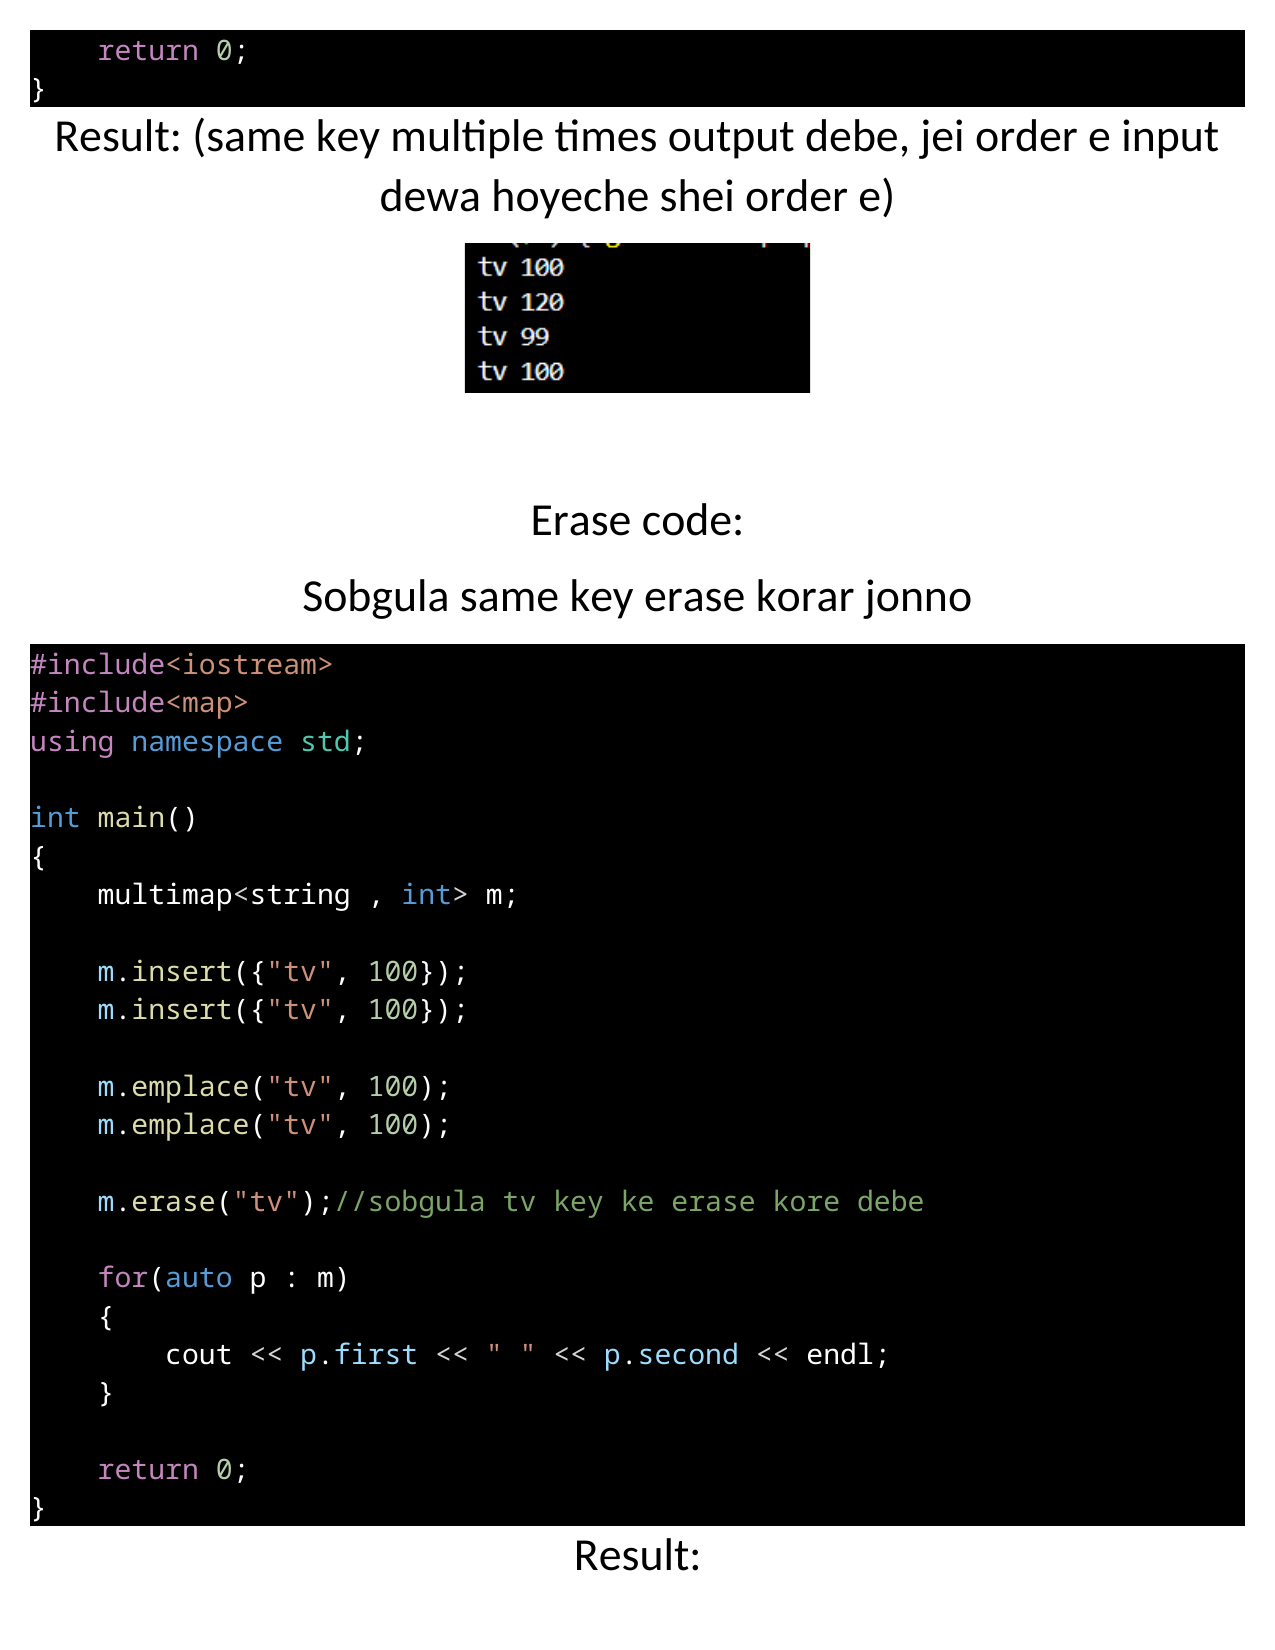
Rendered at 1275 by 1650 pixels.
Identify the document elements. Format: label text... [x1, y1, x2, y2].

text Result: (same key multiple times output debe, jei order e input dewa hoyeche shei order e) [30, 107, 1245, 223]
text #include<map> [30, 683, 1245, 721]
text } [30, 1488, 1245, 1526]
text m.insert({"tv", 100}); [30, 989, 1245, 1028]
text Erase code: [30, 490, 1245, 546]
text m.erase("tv");//sobgula tv key ke erase kore debe [30, 1181, 1245, 1219]
text { [30, 836, 1245, 874]
text { [30, 1296, 1245, 1334]
text #include<iostream> [30, 644, 1245, 683]
text m.insert({"tv", 100}); [30, 951, 1245, 989]
picture [464, 243, 811, 393]
text for(auto p : m) [30, 1258, 1245, 1296]
text cout << p.first << " " << p.second << endl; [30, 1334, 1245, 1373]
text return 0; [30, 1449, 1245, 1488]
text } [30, 1373, 1245, 1411]
text return 0; [30, 30, 1245, 68]
text using namespace std; [30, 721, 1245, 759]
text Sobgula same key erase korar jonno [30, 567, 1245, 623]
text } [30, 68, 1245, 107]
text Result: [30, 1526, 1245, 1582]
text multimap<string , int> m; [30, 874, 1245, 913]
text m.emplace("tv", 100); [30, 1104, 1245, 1143]
text int main() [30, 798, 1245, 836]
text m.emplace("tv", 100); [30, 1066, 1245, 1104]
